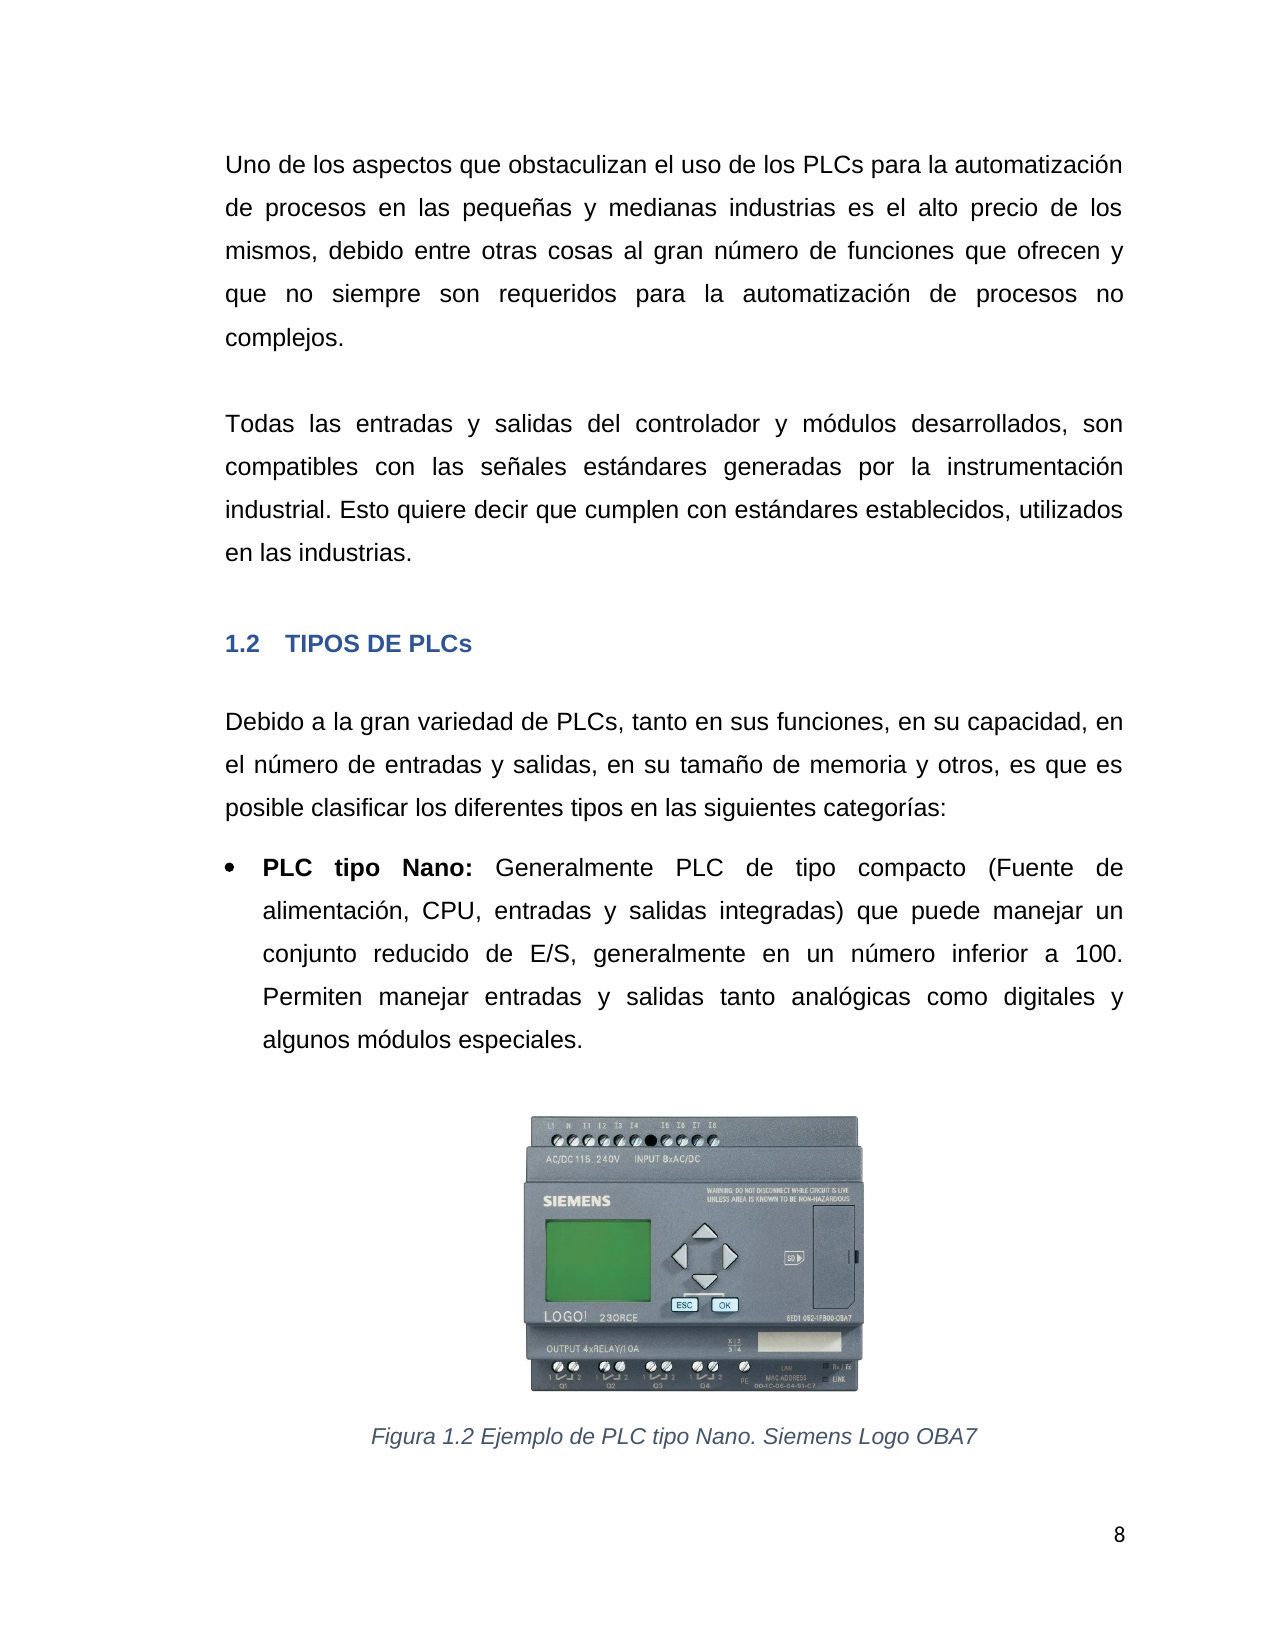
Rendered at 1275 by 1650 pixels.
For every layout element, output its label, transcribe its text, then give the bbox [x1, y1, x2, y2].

text Figura 1.2 Ejemplo de PLC tipo Nano. Siemens Logo OBA7 [225, 1423, 1125, 1449]
subtitle TIPOS DE PLCs [225, 628, 1125, 657]
picture [523, 1111, 864, 1393]
text Uno de los aspectos que obstaculizan el uso de los PLCs para la automatización de procesos en las pequeñas y medianas industrias es el alto precio de los mismos, debido entre otras cosas al gran número de funciones que ofrecen y que no siempre son requeridos para la automatización de procesos no complejos. [225, 150, 1125, 351]
text Todas las entradas y salidas del controlador y módulos desarrollados, son compatibles con las señales estándares generadas por la instrumentación industrial. Esto quiere decir que cumplen con estándares establecidos, utilizados en las industrias. [225, 409, 1125, 567]
text Debido a la gran variedad de PLCs, tanto en sus funciones, en su capacidad, en el número de entradas y salidas, en su tamaño de memoria y otros, es que es posible clasificar los diferentes tipos en las siguientes categorías: [225, 706, 1125, 821]
list PLC tipo Nano: Generalmente PLC de tipo compacto (Fuente de alimentación, CPU, entradas y salidas integradas) que puede manejar un conjunto reducido de E/S, generalmente en un número inferior a 100. Permiten manejar entradas y salidas tanto analógicas como digitales y algunos módulos especiales. [225, 852, 1125, 1054]
